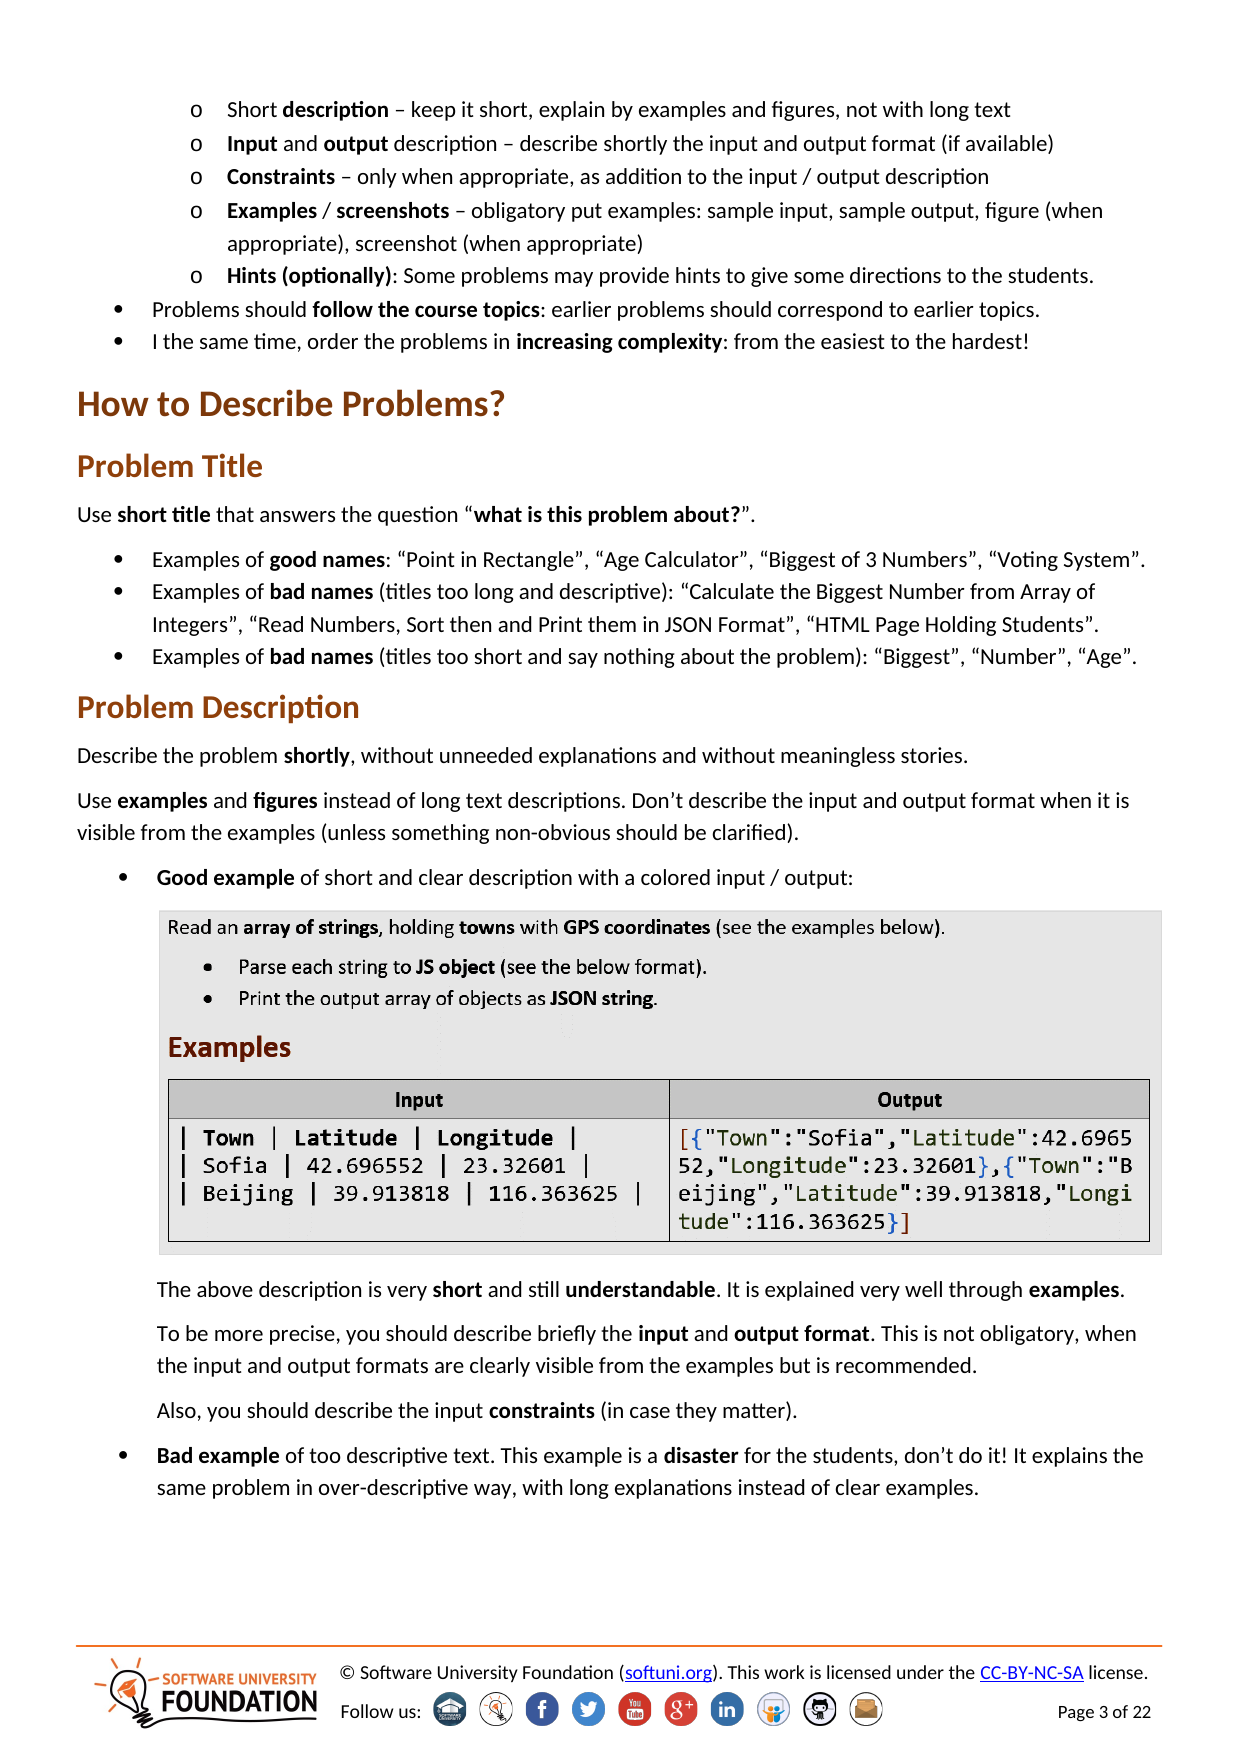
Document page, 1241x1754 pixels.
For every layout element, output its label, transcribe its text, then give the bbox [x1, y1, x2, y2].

picture [618, 1692, 652, 1726]
picture [572, 1692, 605, 1726]
picture [757, 1692, 790, 1726]
list Examples / screenshots – obligatory put examples: sample input, sample output, figure (when appropriate), screenshot (when appropriate) [189, 196, 1163, 257]
text Use short title that answers the question “what is this problem about?”. [77, 501, 1163, 529]
picture [710, 1692, 744, 1726]
list Input and output description – describe shortly the input and output format (if available) [189, 129, 1163, 158]
text Also, you should describe the input constraints (in case they matter). [157, 1396, 1163, 1424]
list Examples of bad names (titles too long and descriptive): “Calculate the Biggest Number from Array of Integers”, “Read Numbers, Sort then and Print them in JSON Format”, “HTML Page Holding Students”. [114, 577, 1163, 638]
picture [93, 1656, 317, 1729]
picture [433, 1692, 467, 1726]
picture [525, 1692, 559, 1726]
text To be more precise, you should describe briefly the input and output format. This is not obligatory, when the input and output formats are clearly visible from the examples but is recommended. [157, 1319, 1163, 1379]
picture [479, 1692, 513, 1726]
list Good example of short and clear description with a colored input / output: [119, 863, 1163, 891]
subtitle Problem Description [77, 687, 1163, 727]
list Short description – keep it short, explain by examples and figures, not with long text [189, 95, 1163, 124]
list Hints (optionally): Some problems may provide hints to give some directions to the students. [189, 262, 1163, 291]
list Bad example of too descriptive text. This example is a disaster for the students, don’t do it! It explains the same problem in over-descriptive way, with long explanations instead of clear examples. [119, 1441, 1163, 1501]
list Examples of good names: “Point in Rectangle”, “Age Calculator”, “Biggest of 3 Numbers”, “Voting System”. [114, 545, 1163, 573]
text The above description is very short and still understandable. It is explained very well through examples. [157, 1275, 1163, 1303]
list Examples of bad names (titles too short and say nothing about the problem): “Biggest”, “Number”, “Age”. [114, 642, 1163, 670]
subtitle Problem Title [77, 446, 1163, 486]
subtitle How to Describe Problems? [77, 380, 1163, 426]
list Problems should follow the course topics: earlier problems should correspond to earlier topics. [114, 295, 1163, 323]
picture [160, 912, 1161, 1254]
list Constraints – only when appropriate, as addition to the input / output description [189, 162, 1163, 192]
picture [803, 1692, 837, 1726]
list I the same time, order the problems in increasing complexity: from the easiest to the hardest! [114, 327, 1163, 355]
text Use examples and figures instead of long text descriptions. Don’t describe the input and output format when it is visible from the examples (unless something non-obvious should be clarified). [77, 786, 1163, 847]
picture [664, 1692, 698, 1726]
picture [849, 1692, 883, 1726]
text Describe the problem shortly, without unneeded explanations and without meaningless stories. [77, 742, 1163, 770]
